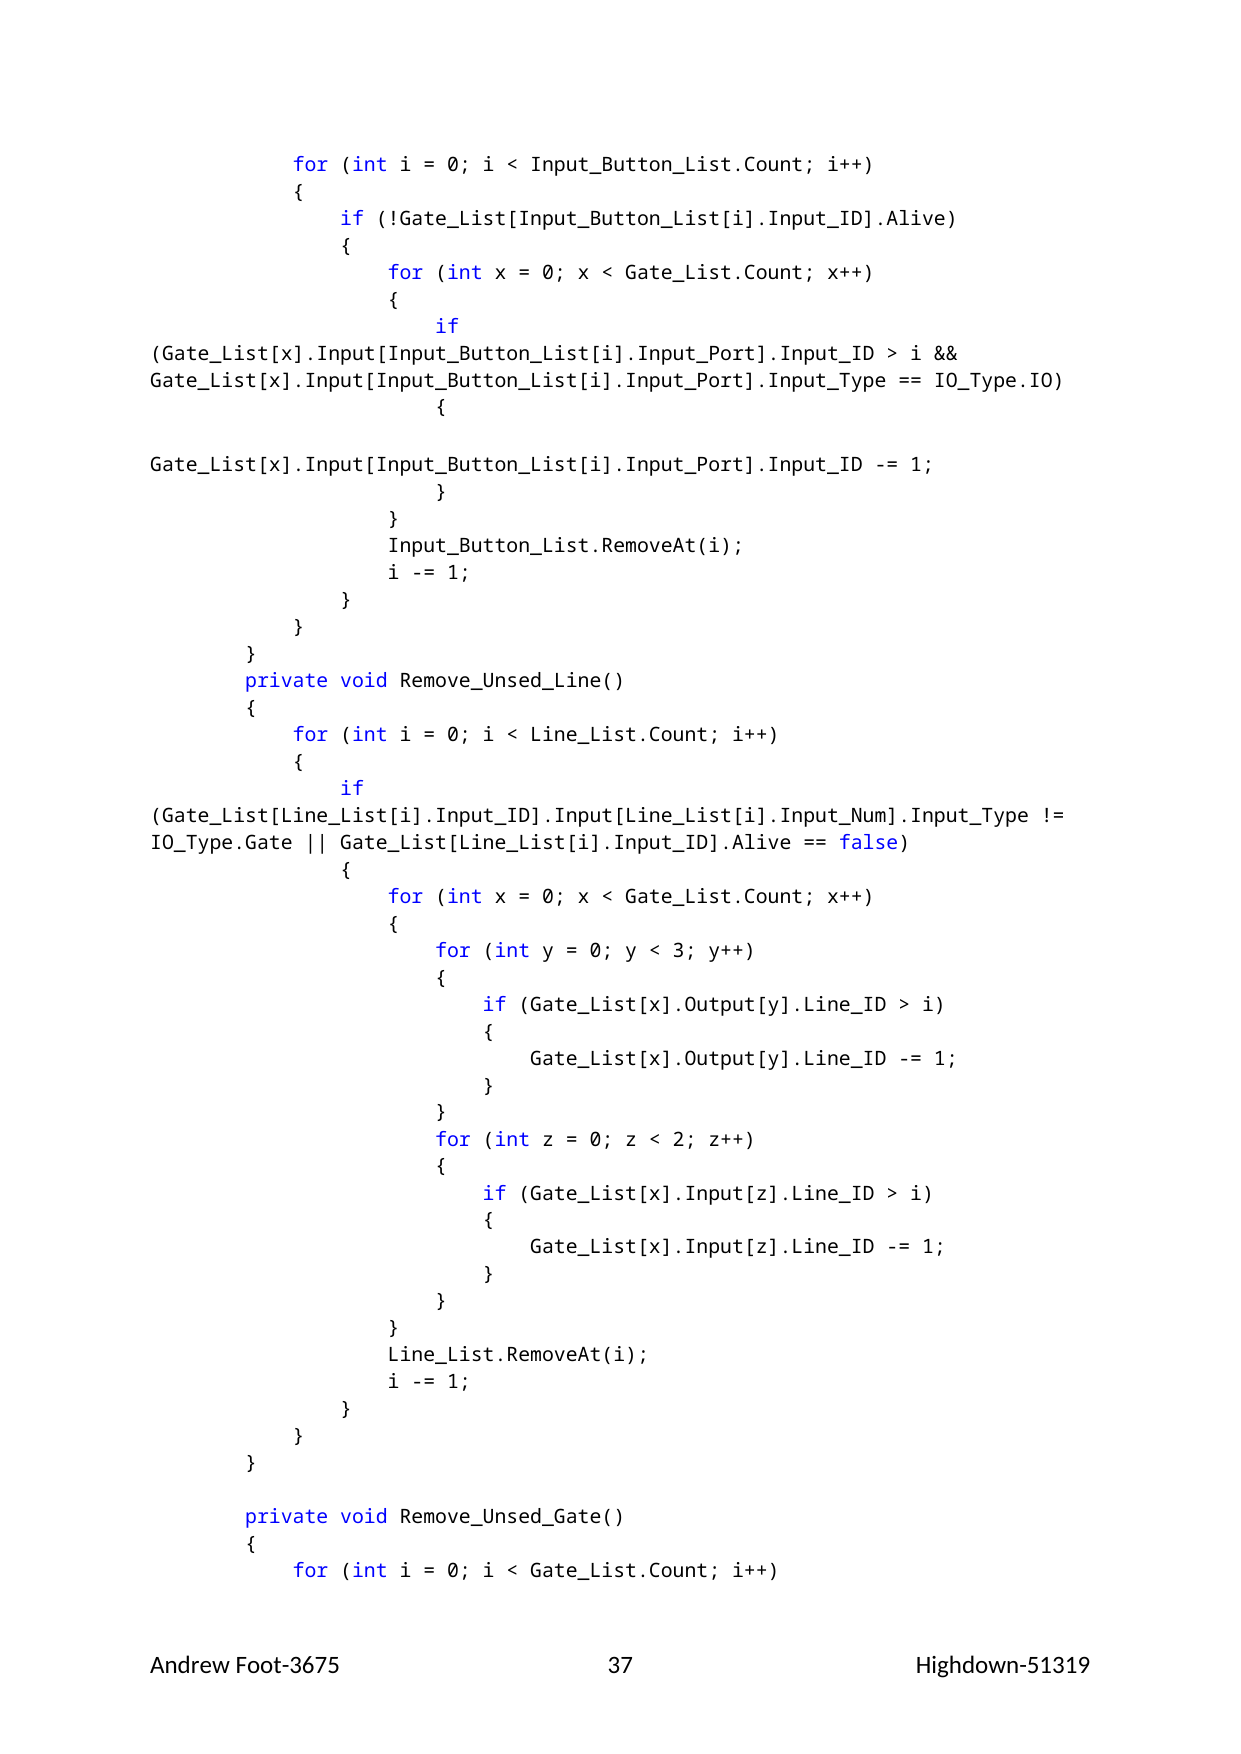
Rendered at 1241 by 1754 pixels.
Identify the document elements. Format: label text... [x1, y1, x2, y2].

text { [150, 393, 1090, 420]
text for (int x = 0; x < Gate_List.Count; x++) [150, 882, 1090, 909]
text { [150, 693, 1090, 720]
text Gate_List[x].Input[Input_Button_List[i].Input_Port].Input_ID -= 1; [150, 420, 1090, 477]
text i -= 1; [150, 1368, 1090, 1394]
text private void Remove_Unsed_Line() [150, 666, 1090, 693]
text { [150, 1017, 1090, 1044]
text private void Remove_Unsed_Gate() [150, 1502, 1090, 1529]
text { [150, 1206, 1090, 1233]
text { [150, 285, 1090, 312]
text } [150, 477, 1090, 504]
text } [150, 612, 1090, 639]
text Input_Button_List.RemoveAt(i); [150, 531, 1090, 558]
text { [150, 855, 1090, 882]
text } [150, 1260, 1090, 1287]
text { [150, 177, 1090, 204]
text { [150, 747, 1090, 774]
text if (Gate_List[x].Input[z].Line_ID > i) [150, 1179, 1090, 1206]
text } [150, 639, 1090, 666]
text if (Gate_List[x].Input[Input_Button_List[i].Input_Port].Input_ID > i && Gate_List[x].Input[Input_Button_List[i].Input_Port].Input_Type == IO_Type.IO) [150, 312, 1090, 393]
text { [150, 909, 1090, 936]
text for (int z = 0; z < 2; z++) [150, 1125, 1090, 1152]
text if (Gate_List[Line_List[i].Input_ID].Input[Line_List[i].Input_Num].Input_Type != IO_Type.Gate || Gate_List[Line_List[i].Input_ID].Alive == false) [150, 774, 1090, 855]
text } [150, 1422, 1090, 1448]
text for (int i = 0; i < Line_List.Count; i++) [150, 720, 1090, 747]
text } [150, 1098, 1090, 1125]
text { [150, 963, 1090, 990]
text Gate_List[x].Output[y].Line_ID -= 1; [150, 1044, 1090, 1071]
text for (int i = 0; i < Gate_List.Count; i++) [150, 1556, 1090, 1583]
text } [150, 504, 1090, 531]
text } [150, 1394, 1090, 1422]
text for (int i = 0; i < Input_Button_List.Count; i++) [150, 150, 1090, 177]
text Line_List.RemoveAt(i); [150, 1341, 1090, 1368]
text { [150, 1152, 1090, 1179]
text } [150, 1448, 1090, 1476]
text Gate_List[x].Input[z].Line_ID -= 1; [150, 1233, 1090, 1260]
text } [150, 585, 1090, 612]
text { [150, 231, 1090, 258]
text if (!Gate_List[Input_Button_List[i].Input_ID].Alive) [150, 204, 1090, 231]
text for (int y = 0; y < 3; y++) [150, 936, 1090, 963]
text } [150, 1314, 1090, 1341]
text if (Gate_List[x].Output[y].Line_ID > i) [150, 990, 1090, 1017]
text i -= 1; [150, 558, 1090, 585]
text } [150, 1287, 1090, 1314]
text } [150, 1071, 1090, 1098]
text for (int x = 0; x < Gate_List.Count; x++) [150, 258, 1090, 285]
text { [150, 1529, 1090, 1556]
